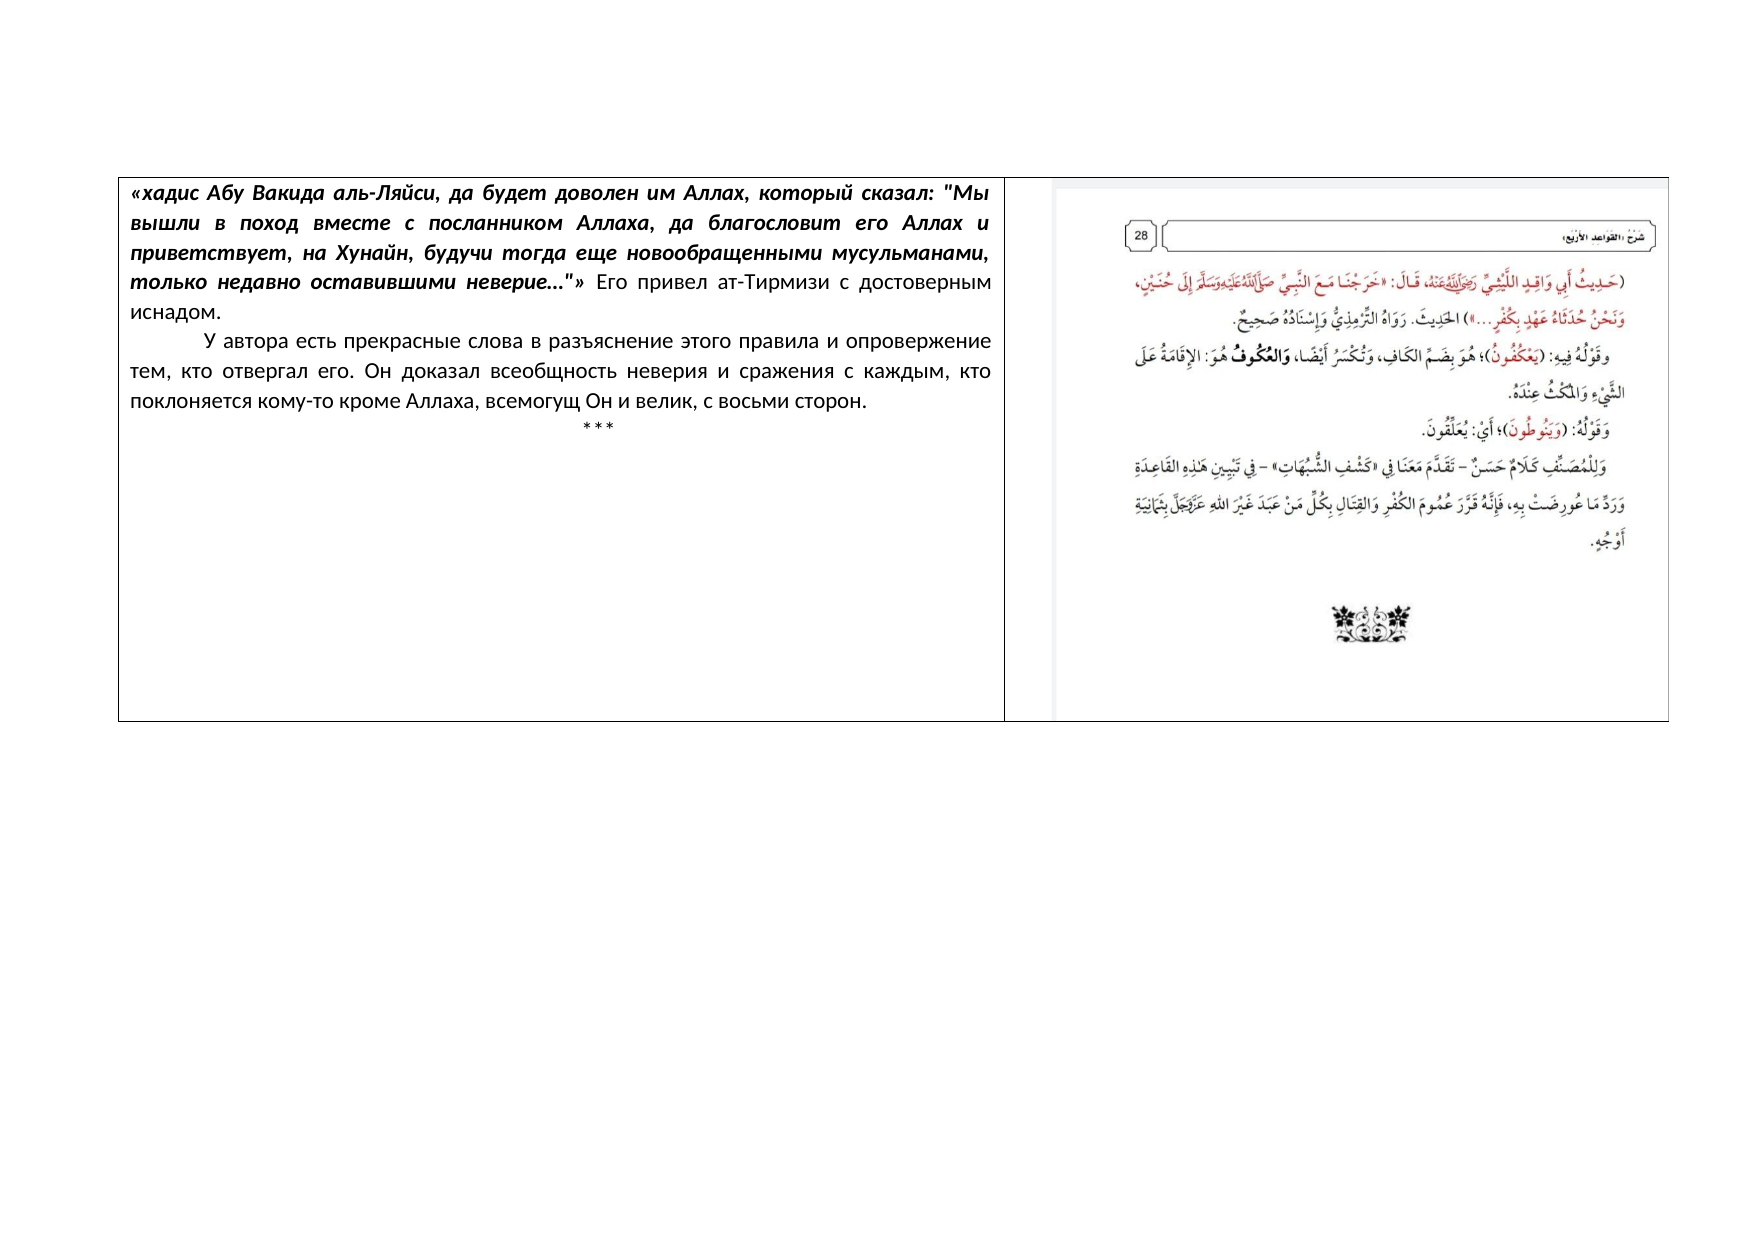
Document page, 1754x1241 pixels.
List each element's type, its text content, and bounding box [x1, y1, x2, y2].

table_cell [1005, 178, 1051, 721]
table_cell «хадис Абу Вакида аль-Ляйси, да будет доволен им Аллах, который сказал: "Мы вышли в поход вместе с посланником Аллаха, да благословит его Аллах и приветствует, на Хунайн, будучи тогда еще новообращенными мусульманами, только недавно оставившими неверие…"» Его привел ат-Тирмизи с достоверным иснадом. У автора есть прекрасные слова в разъяснение этого правила и опровержение тем, кто отвергал его. Он доказал всеобщность неверия и сражения с каждым, кто поклоняется кому-то кроме Аллаха, всемогущ Он и велик, с восьми сторон. *** [119, 178, 1004, 721]
picture [1051, 178, 1669, 721]
